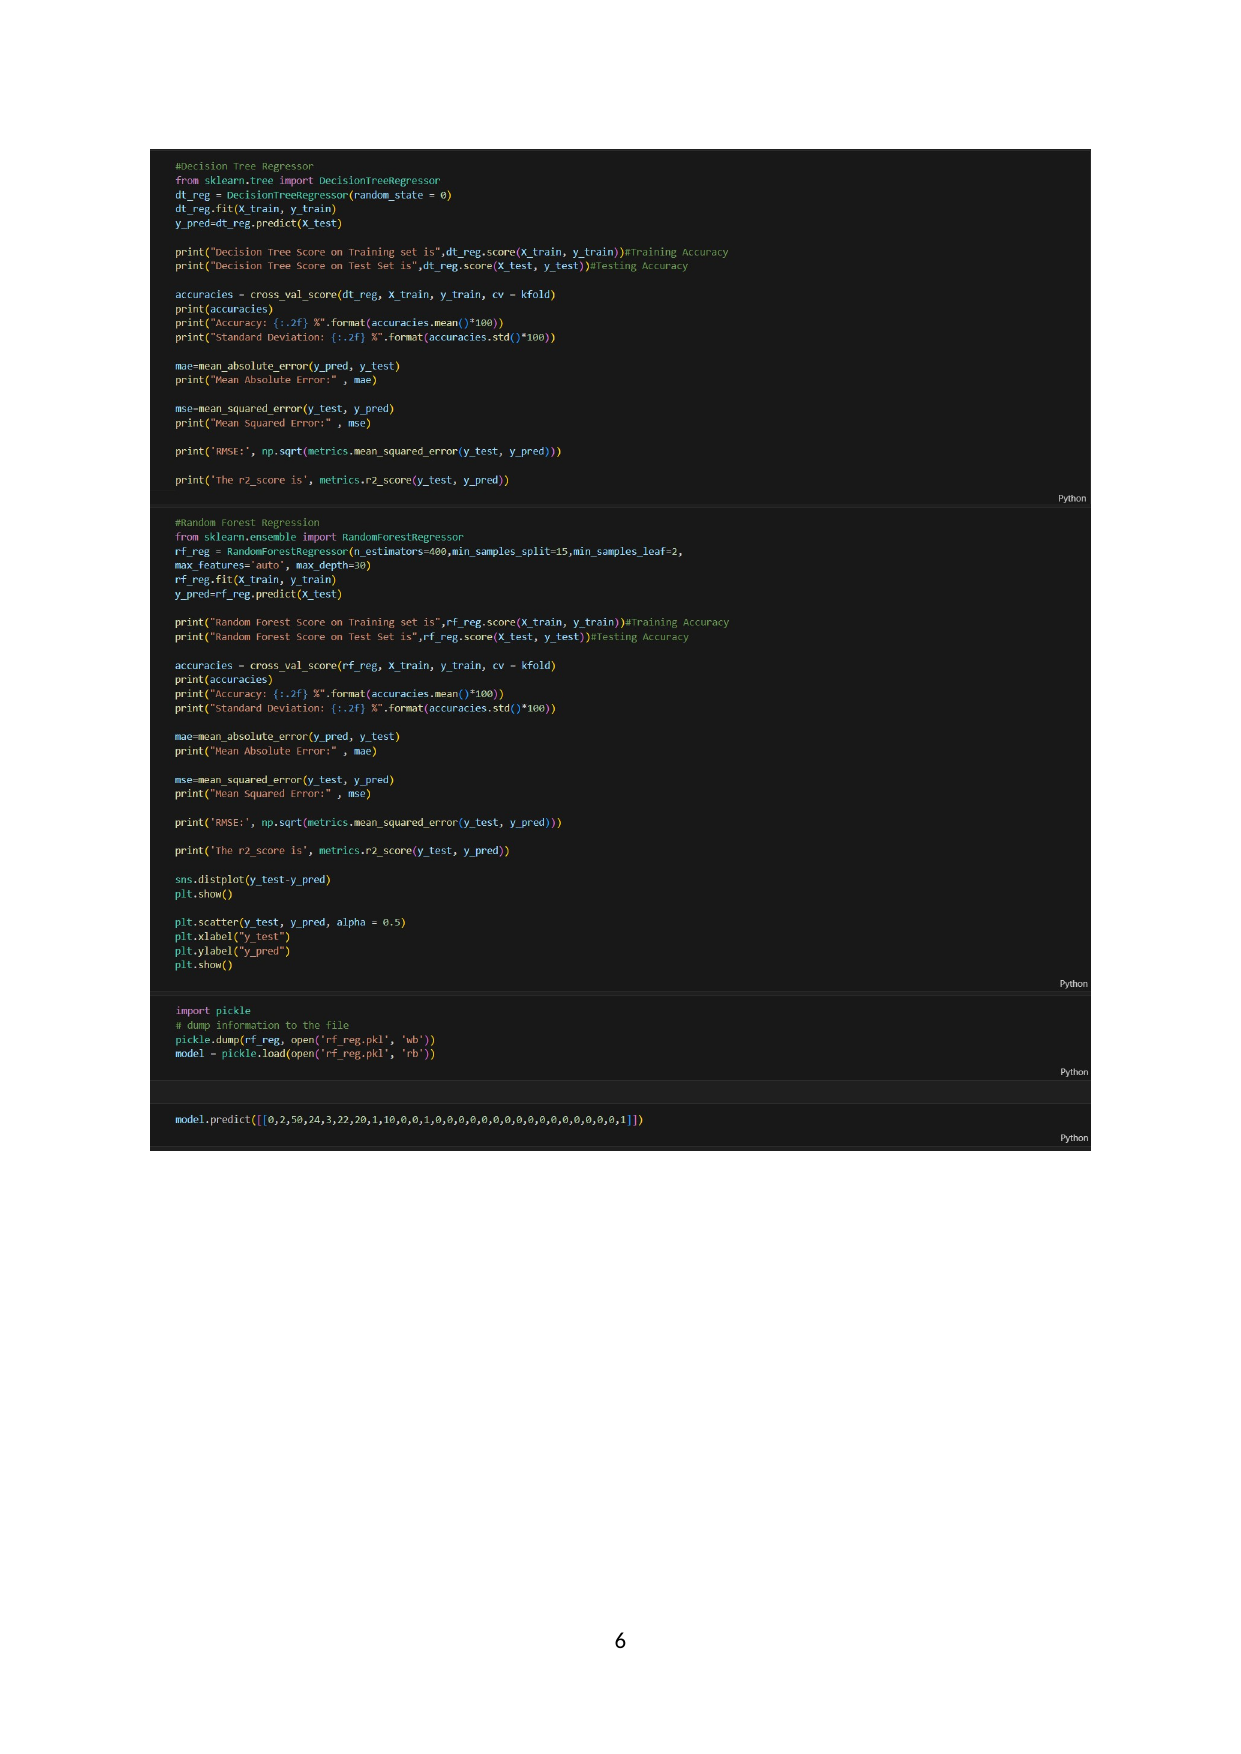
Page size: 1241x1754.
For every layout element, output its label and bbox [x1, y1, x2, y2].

picture [150, 149, 1091, 1151]
